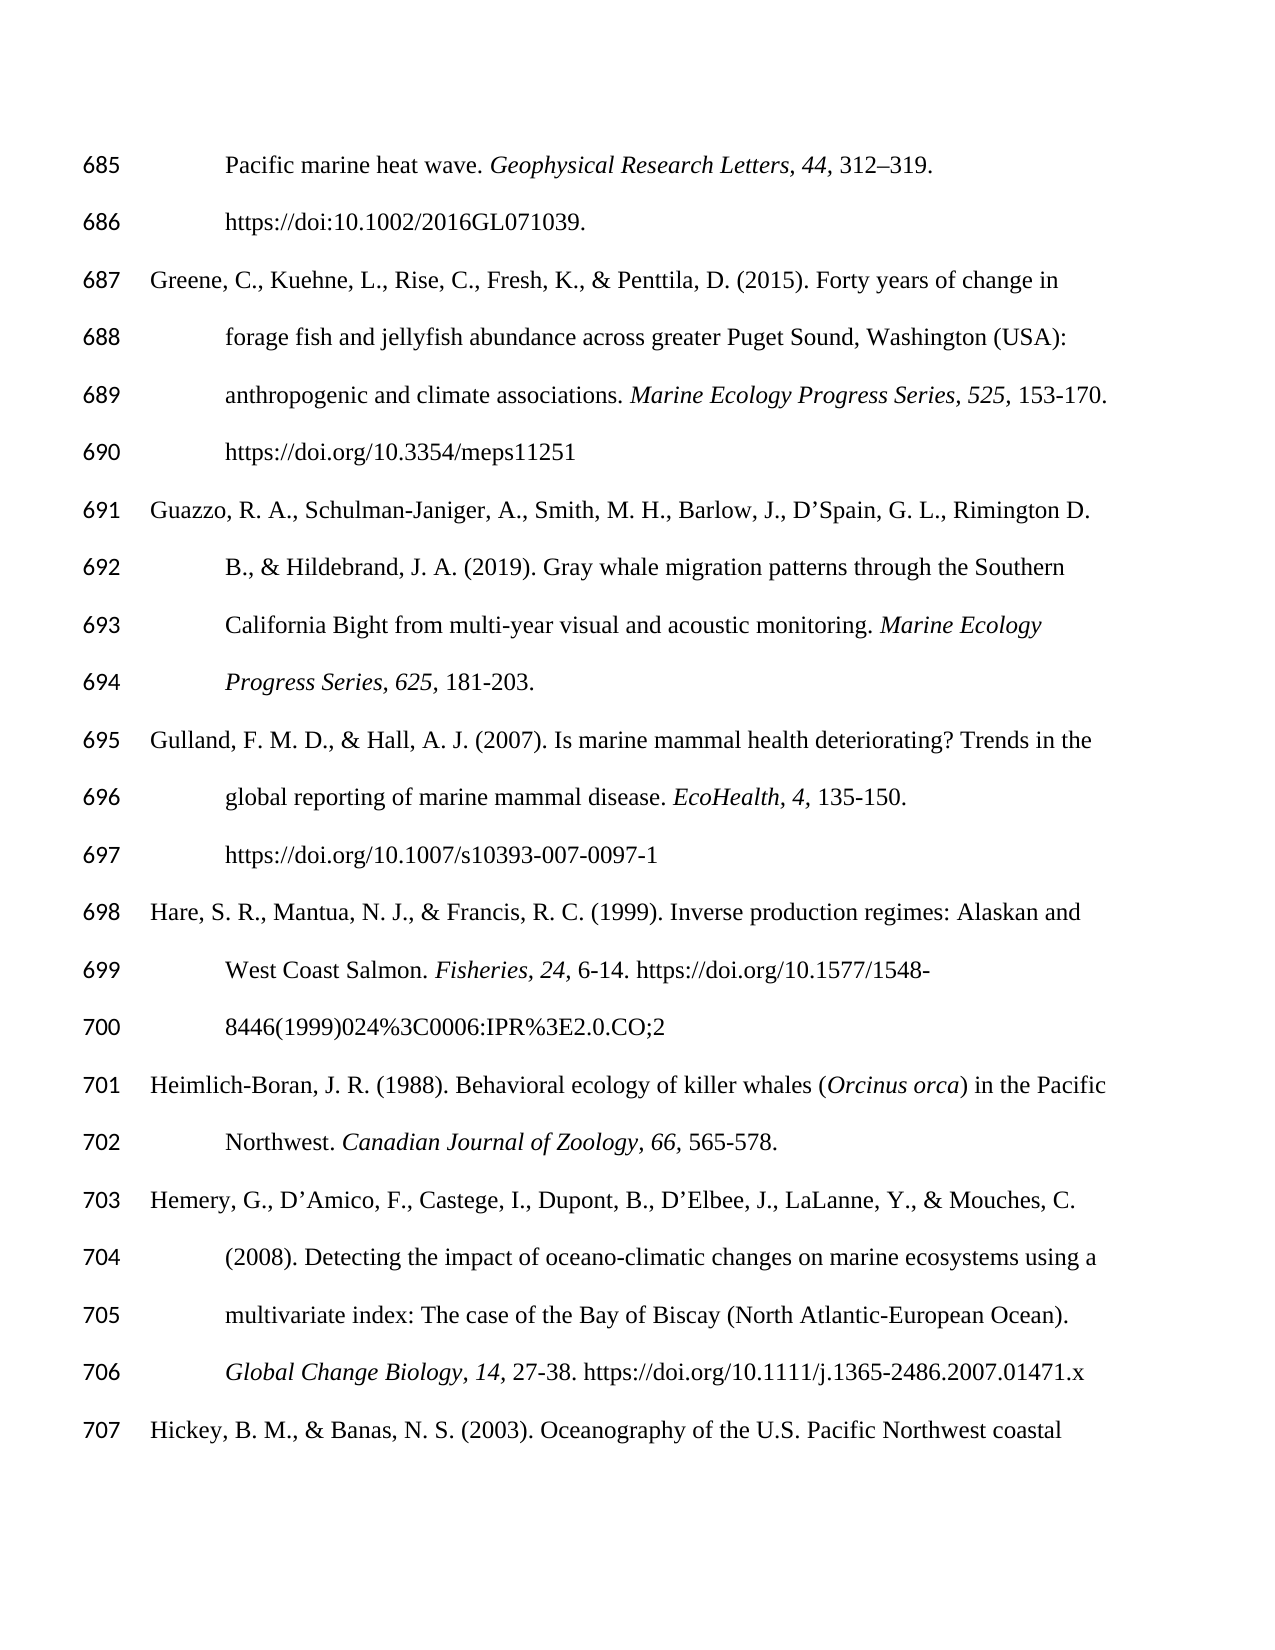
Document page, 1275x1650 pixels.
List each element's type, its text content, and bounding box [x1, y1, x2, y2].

text Northwest. Canadian Journal of Zoology, 66, 565-578. [150, 1127, 1125, 1156]
text B., & Hildebrand, J. A. (2019). Gray whale migration patterns through the Southern California Bight from multi-year visual and acoustic monitoring. Marine Ecology Progress Series, 625, 181-203. [225, 552, 1125, 696]
text Hickey, B. M., & Banas, N. S. (2003). Oceanography of the U.S. Pacific Northwest coastal [150, 1415, 1125, 1444]
text global reporting of marine mammal disease. EcoHealth, 4, 135-150. https://doi.org/10.1007/s10393-007-0097-1 [225, 782, 1125, 869]
text anthropogenic and climate associations. Marine Ecology Progress Series, 525, 153-170. https://doi.org/10.3354/meps11251 [225, 380, 1125, 466]
text Guazzo, R. A., Schulman-Janiger, A., Smith, M. H., Barlow, J., D’Spain, G. L., Rimington D. [150, 495, 1125, 524]
text Heimlich-Boran, J. R. (1988). Behavioral ecology of killer whales (Orcinus orca) in the Pacific [150, 1070, 1125, 1099]
text Gulland, F. M. D., & Hall, A. J. (2007). Is marine mammal health deteriorating? Trends in the [150, 725, 1125, 754]
text West Coast Salmon. Fisheries, 24, 6-14. https://doi.org/10.1577/1548-8446(1999)024%3C0006:IPR%3E2.0.CO;2 [225, 955, 1125, 1041]
text (2008). Detecting the impact of oceano-climatic changes on marine ecosystems using a multivariate index: The case of the Bay of Biscay (North Atlantic-European Ocean). Global Change Biology, 14, 27-38. https://doi.org/10.1111/j.1365-2486.2007.01471.x [225, 1242, 1125, 1386]
text forage fish and jellyfish abundance across greater Puget Sound, Washington (USA): [150, 322, 1125, 351]
text Greene, C., Kuehne, L., Rise, C., Fresh, K., & Penttila, D. (2015). Forty years of change in [150, 265, 1125, 294]
text Pacific marine heat wave. Geophysical Research Letters, 44, 312–319. https://doi:10.1002/2016GL071039. [225, 150, 1125, 236]
text Hemery, G., D’Amico, F., Castege, I., Dupont, B., D’Elbee, J., LaLanne, Y., & Mouches, C. [150, 1185, 1125, 1214]
text Hare, S. R., Mantua, N. J., & Francis, R. C. (1999). Inverse production regimes: Alaskan and [150, 897, 1125, 926]
